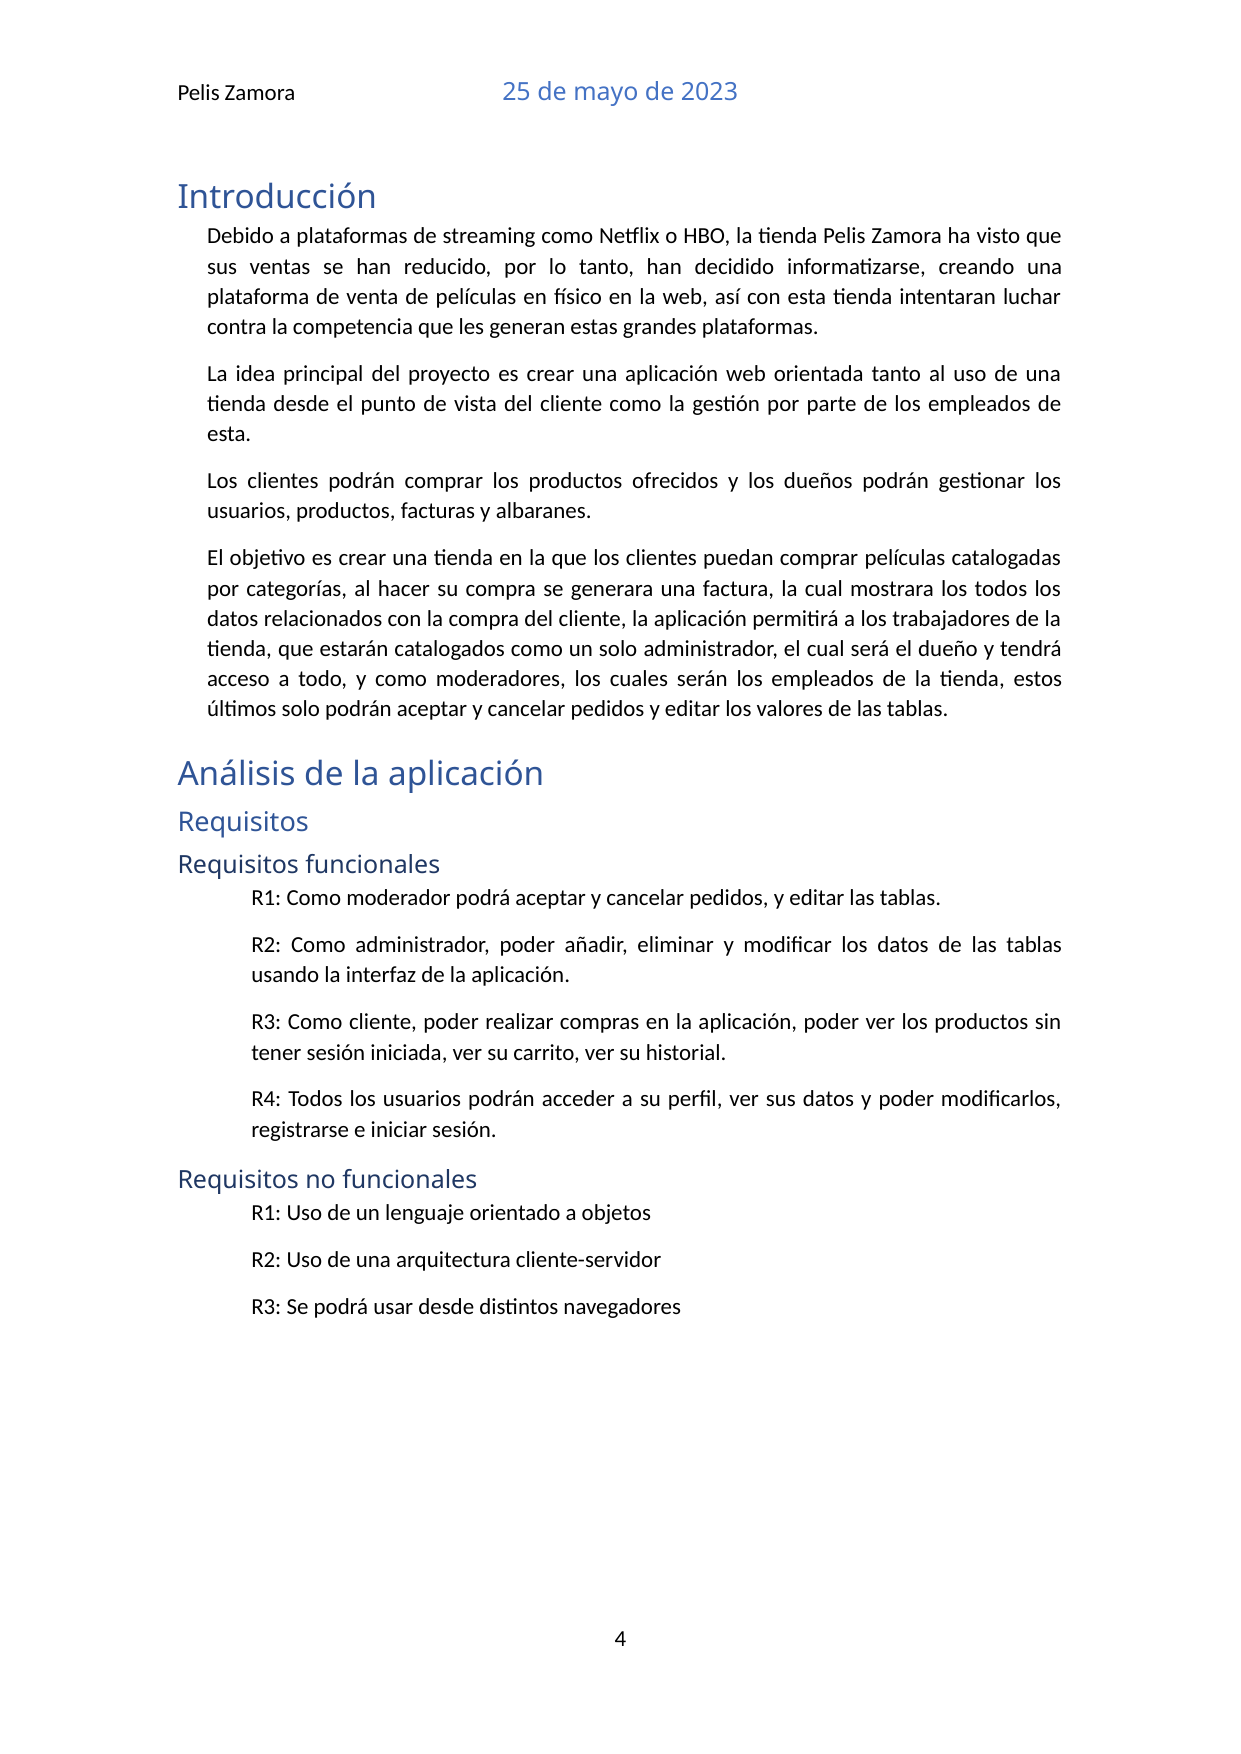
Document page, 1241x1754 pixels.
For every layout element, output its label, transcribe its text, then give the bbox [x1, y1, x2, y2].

subtitle Requisitos funcionales [177, 847, 1063, 881]
text R3: Se podrá usar desde distintos navegadores [251, 1292, 1063, 1320]
subtitle Requisitos [177, 803, 1063, 840]
text R2: Uso de una arquitectura cliente-servidor [251, 1245, 1063, 1273]
text Debido a plataformas de streaming como Netflix o HBO, la tienda Pelis Zamora ha visto que sus ventas se han reducido, por lo tanto, han decidido informatizarse, creando una plataforma de venta de películas en físico en la web, así con esta tienda intentaran luchar contra la competencia que les generan estas grandes plataformas. [207, 222, 1063, 340]
text R1: Como moderador podrá aceptar y cancelar pedidos, y editar las tablas. [251, 883, 1063, 912]
subtitle Requisitos no funcionales [177, 1162, 1063, 1196]
text La idea principal del proyecto es crear una aplicación web orientada tanto al uso de una tienda desde el punto de vista del cliente como la gestión por parte de los empleados de esta. [207, 359, 1063, 447]
text El objetivo es crear una tienda en la que los clientes puedan comprar películas catalogadas por categorías, al hacer su compra se generara una factura, la cual mostrara los todos los datos relacionados con la compra del cliente, la aplicación permitirá a los trabajadores de la tienda, que estarán catalogados como un solo administrador, el cual será el dueño y tendrá acceso a todo, y como moderadores, los cuales serán los empleados de la tienda, estos últimos solo podrán aceptar y cancelar pedidos y editar los valores de las tablas. [207, 543, 1063, 722]
text R4: Todos los usuarios podrán acceder a su perfil, ver sus datos y poder modificarlos, registrarse e iniciar sesión. [251, 1084, 1063, 1143]
subtitle Introducción [177, 173, 1063, 218]
text Los clientes podrán comprar los productos ofrecidos y los dueños podrán gestionar los usuarios, productos, facturas y albaranes. [207, 466, 1063, 524]
text R1: Uso de un lenguaje orientado a objetos [251, 1198, 1063, 1226]
text R2: Como administrador, poder añadir, eliminar y modificar los datos de las tablas usando la interfaz de la aplicación. [251, 930, 1063, 989]
text R3: Como cliente, poder realizar compras en la aplicación, poder ver los productos sin tener sesión iniciada, ver su carrito, ver su historial. [251, 1007, 1063, 1066]
subtitle Análisis de la aplicación [177, 750, 1063, 795]
